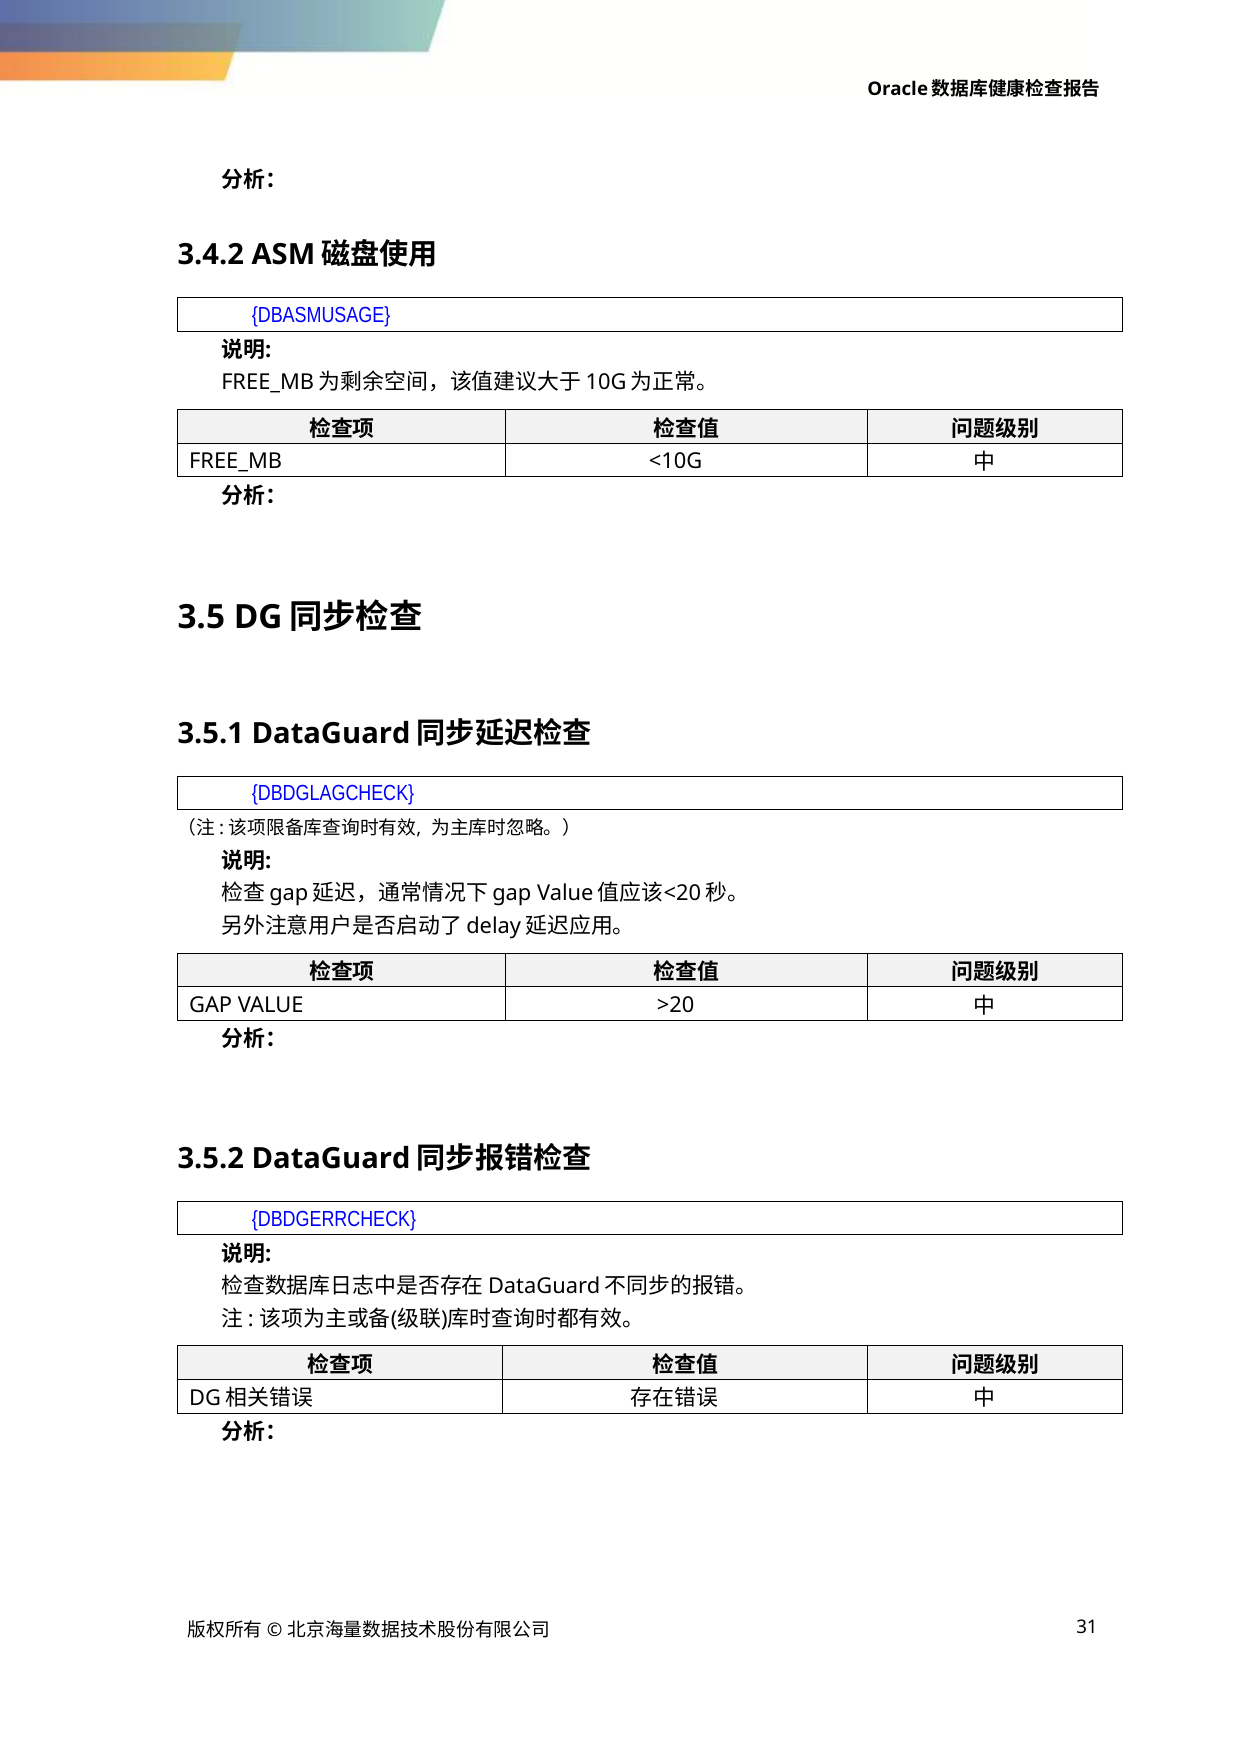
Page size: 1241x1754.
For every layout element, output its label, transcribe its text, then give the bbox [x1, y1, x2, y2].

table_cell >20 [506, 987, 867, 1020]
picture [0, 0, 1085, 96]
table_header 问题级别 [868, 954, 1122, 986]
text 说明: [177, 332, 1100, 364]
table_cell 存在错误 [503, 1380, 867, 1412]
table_header 检查值 [506, 410, 867, 443]
table_cell 中 [868, 1380, 1122, 1412]
text DataGuard同步报错检查 [177, 1123, 1122, 1188]
table_header {DBASMUSAGE} [178, 298, 1122, 331]
table_header 问题级别 [868, 1346, 1122, 1379]
table_header 问题级别 [868, 410, 1122, 443]
text ASM磁盘使用 [177, 219, 1122, 284]
table_cell GAP VALUE [178, 987, 505, 1020]
table_header 检查项 [178, 410, 505, 443]
picture [972, 83, 980, 96]
text 分析： [177, 1021, 1100, 1053]
table_cell 中 [868, 444, 1122, 476]
text DG同步检查 [177, 582, 1122, 647]
text 检查数据库日志中是否存在DataGuard不同步的报错。 [177, 1268, 1100, 1300]
text 说明: [177, 1235, 1100, 1268]
table_header {DBDGLAGCHECK} [178, 777, 1122, 809]
text FREE_MB为剩余空间，该值建议大于10G为正常。 [177, 364, 1100, 397]
text 注 : 该项为主或备(级联)库时查询时都有效。 [177, 1300, 1100, 1333]
text DataGuard同步延迟检查 [177, 698, 1122, 763]
picture [1009, 83, 1016, 96]
table_header {DBDGERRCHECK} [178, 1202, 1122, 1234]
table_cell <10G [506, 444, 867, 476]
table_header 检查值 [506, 954, 867, 986]
text 检查gap延迟，通常情况下gap Value值应该<20秒。 [177, 875, 1122, 908]
text 分析： [177, 477, 1100, 510]
text 分析： [177, 162, 1100, 194]
text 分析： [177, 1414, 1100, 1446]
table_cell DG相关错误 [178, 1380, 502, 1412]
picture [992, 82, 996, 95]
table_cell FREE_MB [178, 444, 505, 476]
table_header 检查项 [178, 954, 505, 986]
text 说明: [177, 843, 1100, 875]
text （注 : 该项限备库查询时有效, 为主库时忽略。） [177, 810, 1100, 843]
picture [935, 86, 944, 96]
table_header 检查值 [503, 1346, 867, 1379]
table_header 检查项 [178, 1346, 502, 1379]
text 另外注意用户是否启动了delay延迟应用。 [177, 908, 1100, 940]
table_cell 中 [868, 987, 1122, 1020]
